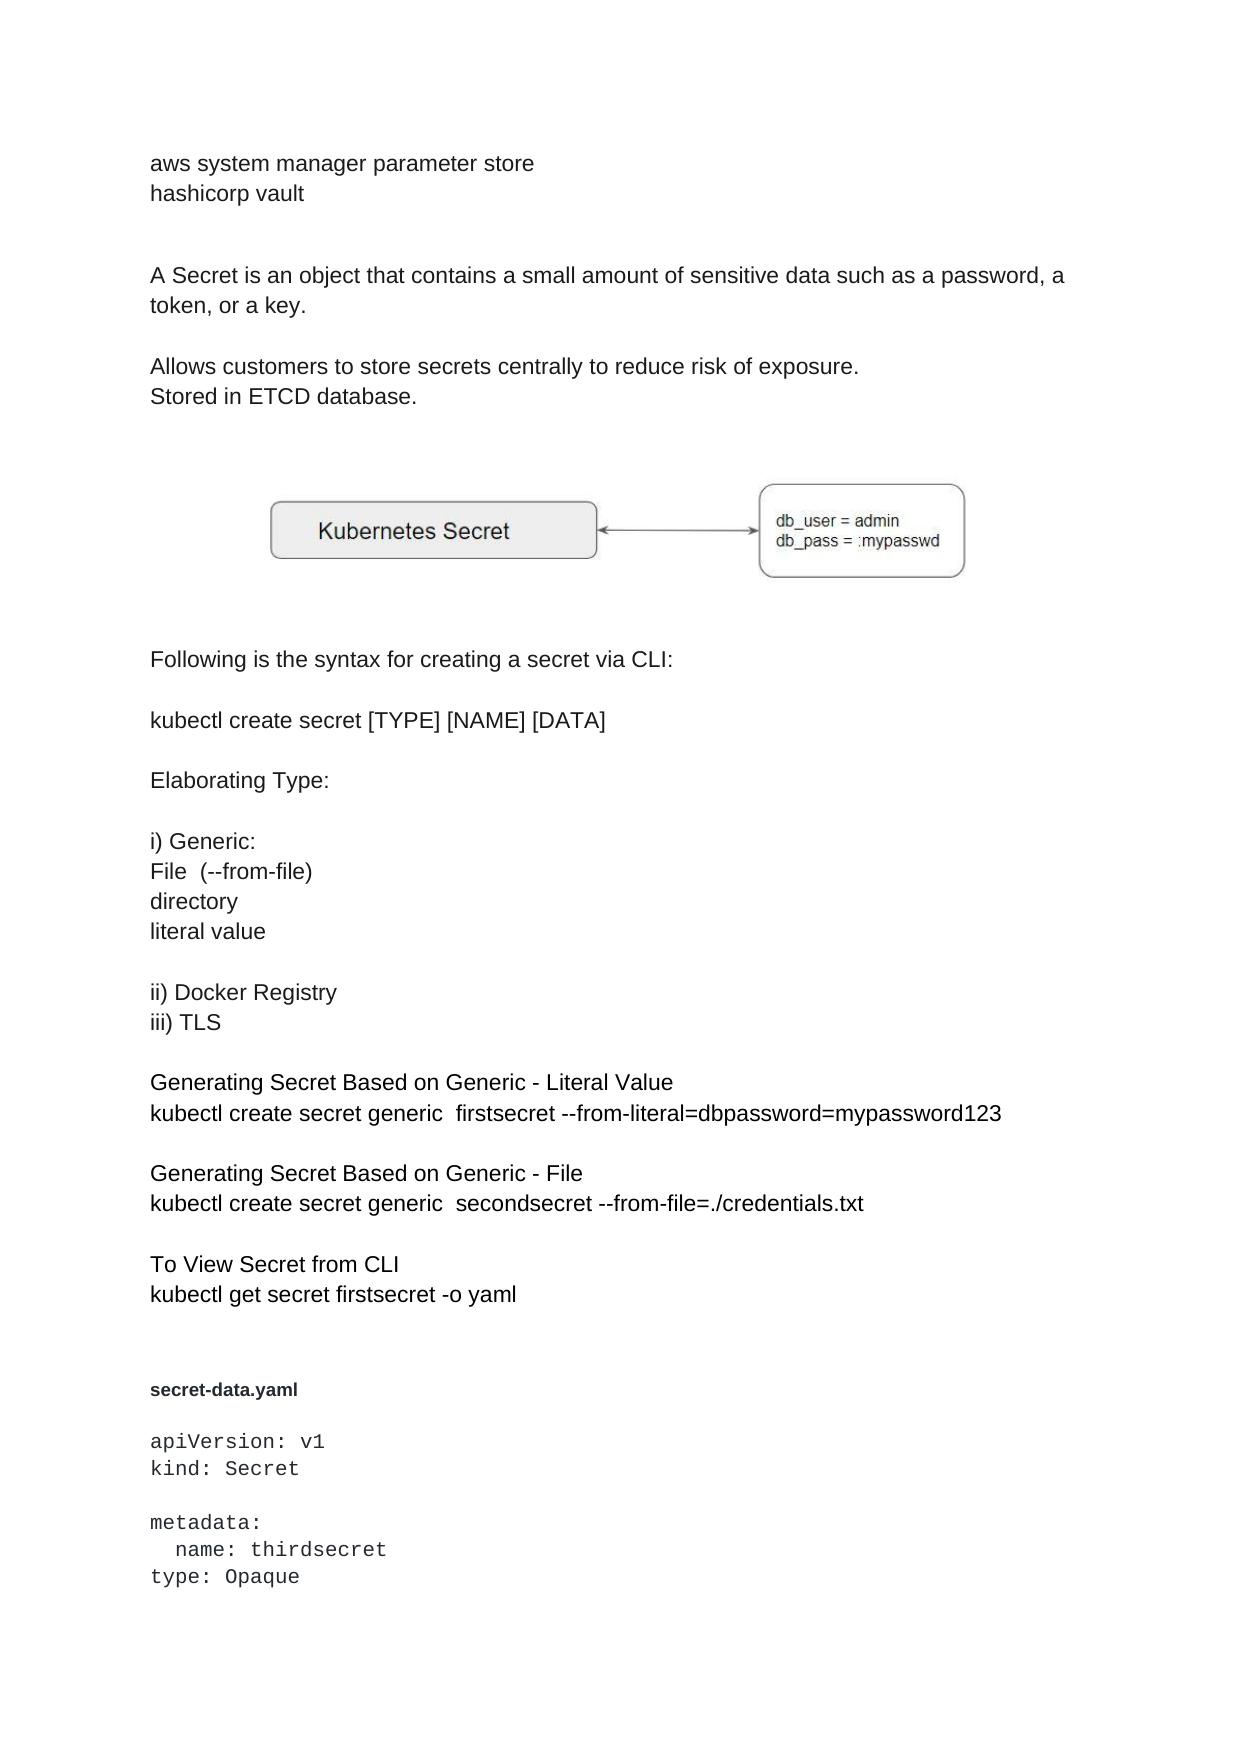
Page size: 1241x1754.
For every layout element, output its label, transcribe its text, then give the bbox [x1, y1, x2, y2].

text type: Opaque [150, 1567, 1090, 1590]
text kind: Secret [150, 1458, 1090, 1481]
text Elaborating Type: [150, 767, 1090, 794]
text metadata: [150, 1512, 1090, 1536]
subtitle secret-data.yaml [150, 1379, 1090, 1400]
text ii) Docker Registry [150, 979, 1090, 1005]
text A Secret is an object that contains a small amount of sensitive data such as a password, a token, or a key. [150, 262, 1090, 319]
text kubectl create secret [TYPE] [NAME] [DATA] [150, 707, 1090, 733]
text hashicorp vault [150, 180, 1090, 207]
text Allows customers to store secrets centrally to reduce risk of exposure. [150, 353, 1090, 379]
text Generating Secret Based on Generic - File [150, 1160, 1090, 1186]
text name: thirdsecret [150, 1539, 1090, 1563]
text File (--from-file) [150, 858, 1090, 884]
text Following is the syntax for creating a secret via CLI: [150, 646, 1090, 673]
text kubectl get secret firstsecret -o yaml [150, 1281, 1090, 1307]
text kubectl create secret generic secondsecret --from-file=./credentials.txt [150, 1190, 1090, 1217]
text Stored in ETCD database. [150, 383, 1090, 409]
text apiVersion: v1 [150, 1431, 1090, 1454]
text Generating Secret Based on Generic - Literal Value [150, 1069, 1090, 1096]
text i) Generic: [150, 828, 1090, 854]
text literal value [150, 918, 1090, 945]
text iii) TLS [150, 1009, 1090, 1035]
text directory [150, 888, 1090, 914]
text kubectl create secret generic firstsecret --from-literal=dbpassword=mypassword123 [150, 1099, 1090, 1126]
picture [230, 443, 1011, 583]
text aws system manager parameter store [150, 150, 1090, 176]
text To View Secret from CLI [150, 1251, 1090, 1277]
